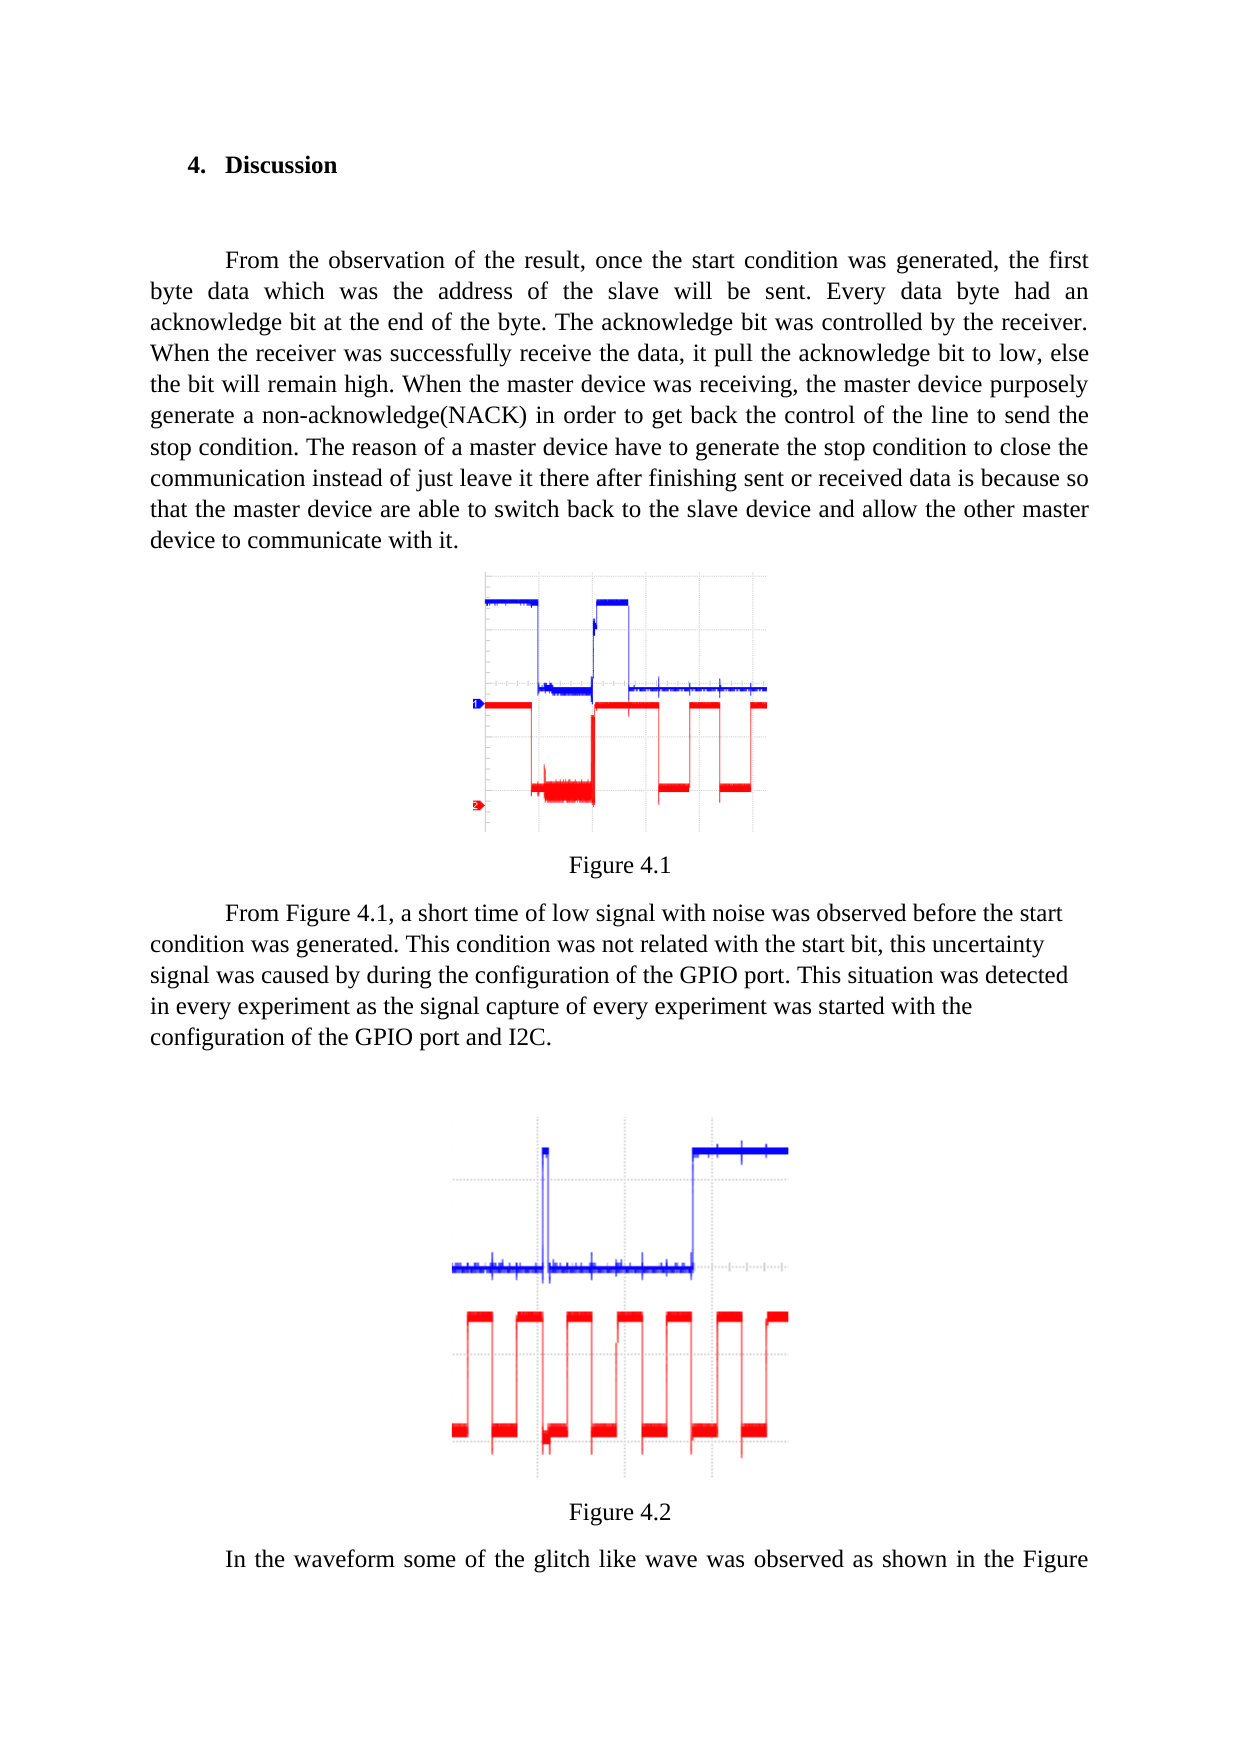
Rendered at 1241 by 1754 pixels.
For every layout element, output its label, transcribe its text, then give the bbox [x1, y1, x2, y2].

text Figure 4.1 [150, 850, 1090, 879]
picture [451, 1117, 789, 1478]
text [150, 1544, 1090, 1573]
list Discussion [187, 150, 1090, 179]
text Figure 4.2 [150, 1497, 1090, 1525]
picture [473, 572, 767, 832]
text From the observation of the result, once the start condition was generated, the first byte data which was the address of the slave will be sent. Every data byte had an acknowledge bit at the end of the byte. The acknowledge bit was controlled by the receiver. When the receiver was successfully receive the data, it pull the acknowledge bit to low, else the bit will remain high. When the master device was receiving, the master device purposely generate a non-acknowledge(NACK) in order to get back the control of the line to send the stop condition. The reason of a master device have to generate the stop condition to close the communication instead of just leave it there after finishing sent or received data is because so that the master device are able to switch back to the slave device and allow the other master device to communicate with it. [150, 245, 1090, 553]
text From Figure 4.1, a short time of low signal with noise was observed before the start condition was generated. This condition was not related with the start bit, this uncertainty signal was caused by during the configuration of the GPIO port. This situation was detected in every experiment as the signal capture of every experiment was started with the configuration of the GPIO port and I2C. [150, 898, 1090, 1051]
